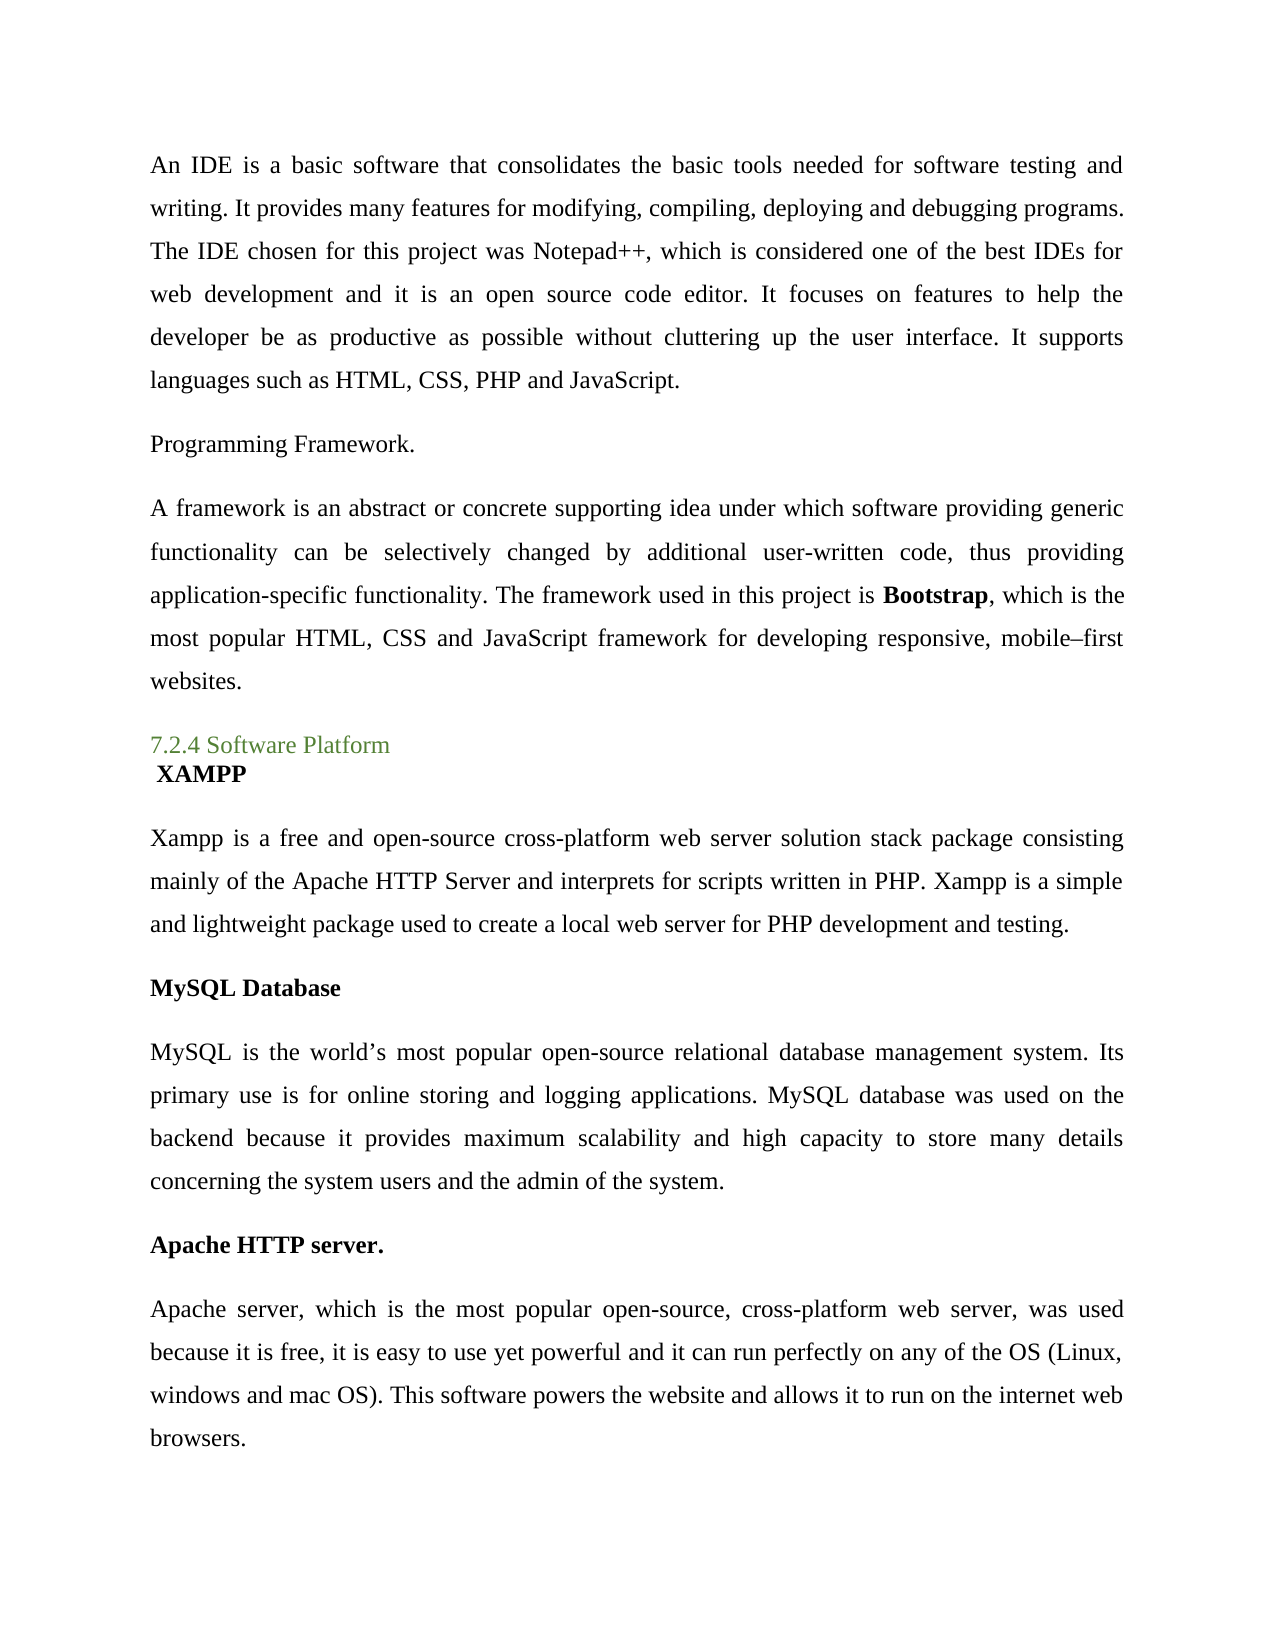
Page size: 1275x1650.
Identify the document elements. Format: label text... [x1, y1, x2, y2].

text A framework is an abstract or concrete supporting idea under which software providing generic functionality can be selectively changed by additional user-written code, thus providing application-specific functionality. The framework used in this project is Bootstrap, which is the most popular HTML, CSS and JavaScript framework for developing responsive, mobile–first websites. [150, 493, 1125, 695]
text Xampp is a free and open-source cross-platform web server solution stack package consisting mainly of the Apache HTTP Server and interprets for scripts written in PHP. Xampp is a simple and lightweight package used to create a local web server for PHP development and testing. [150, 823, 1125, 938]
text Programming Framework. [150, 429, 1125, 458]
text XAMPP [150, 759, 1125, 787]
text MySQL Database [150, 973, 1125, 1002]
subtitle 7.2.4 Software Platform [150, 730, 1125, 759]
text MySQL is the world’s most popular open-source relational database management system. Its primary use is for online storing and logging applications. MySQL database was used on the backend because it provides maximum scalability and high capacity to store many details concerning the system users and the admin of the system. [150, 1037, 1125, 1195]
text Apache server, which is the most popular open-source, cross-platform web server, was used because it is free, it is easy to use yet powerful and it can run perfectly on any of the OS (Linux, windows and mac OS). This software powers the website and allows it to run on the internet web browsers. [150, 1294, 1125, 1452]
text An IDE is a basic software that consolidates the basic tools needed for software testing and writing. It provides many features for modifying, compiling, deploying and debugging programs. The IDE chosen for this project was Notepad++, which is considered one of the best IDEs for web development and it is an open source code editor. It focuses on features to help the developer be as productive as possible without cluttering up the user interface. It supports languages such as HTML, CSS, PHP and JavaScript. [150, 150, 1125, 394]
text Apache HTTP server. [150, 1230, 1125, 1259]
